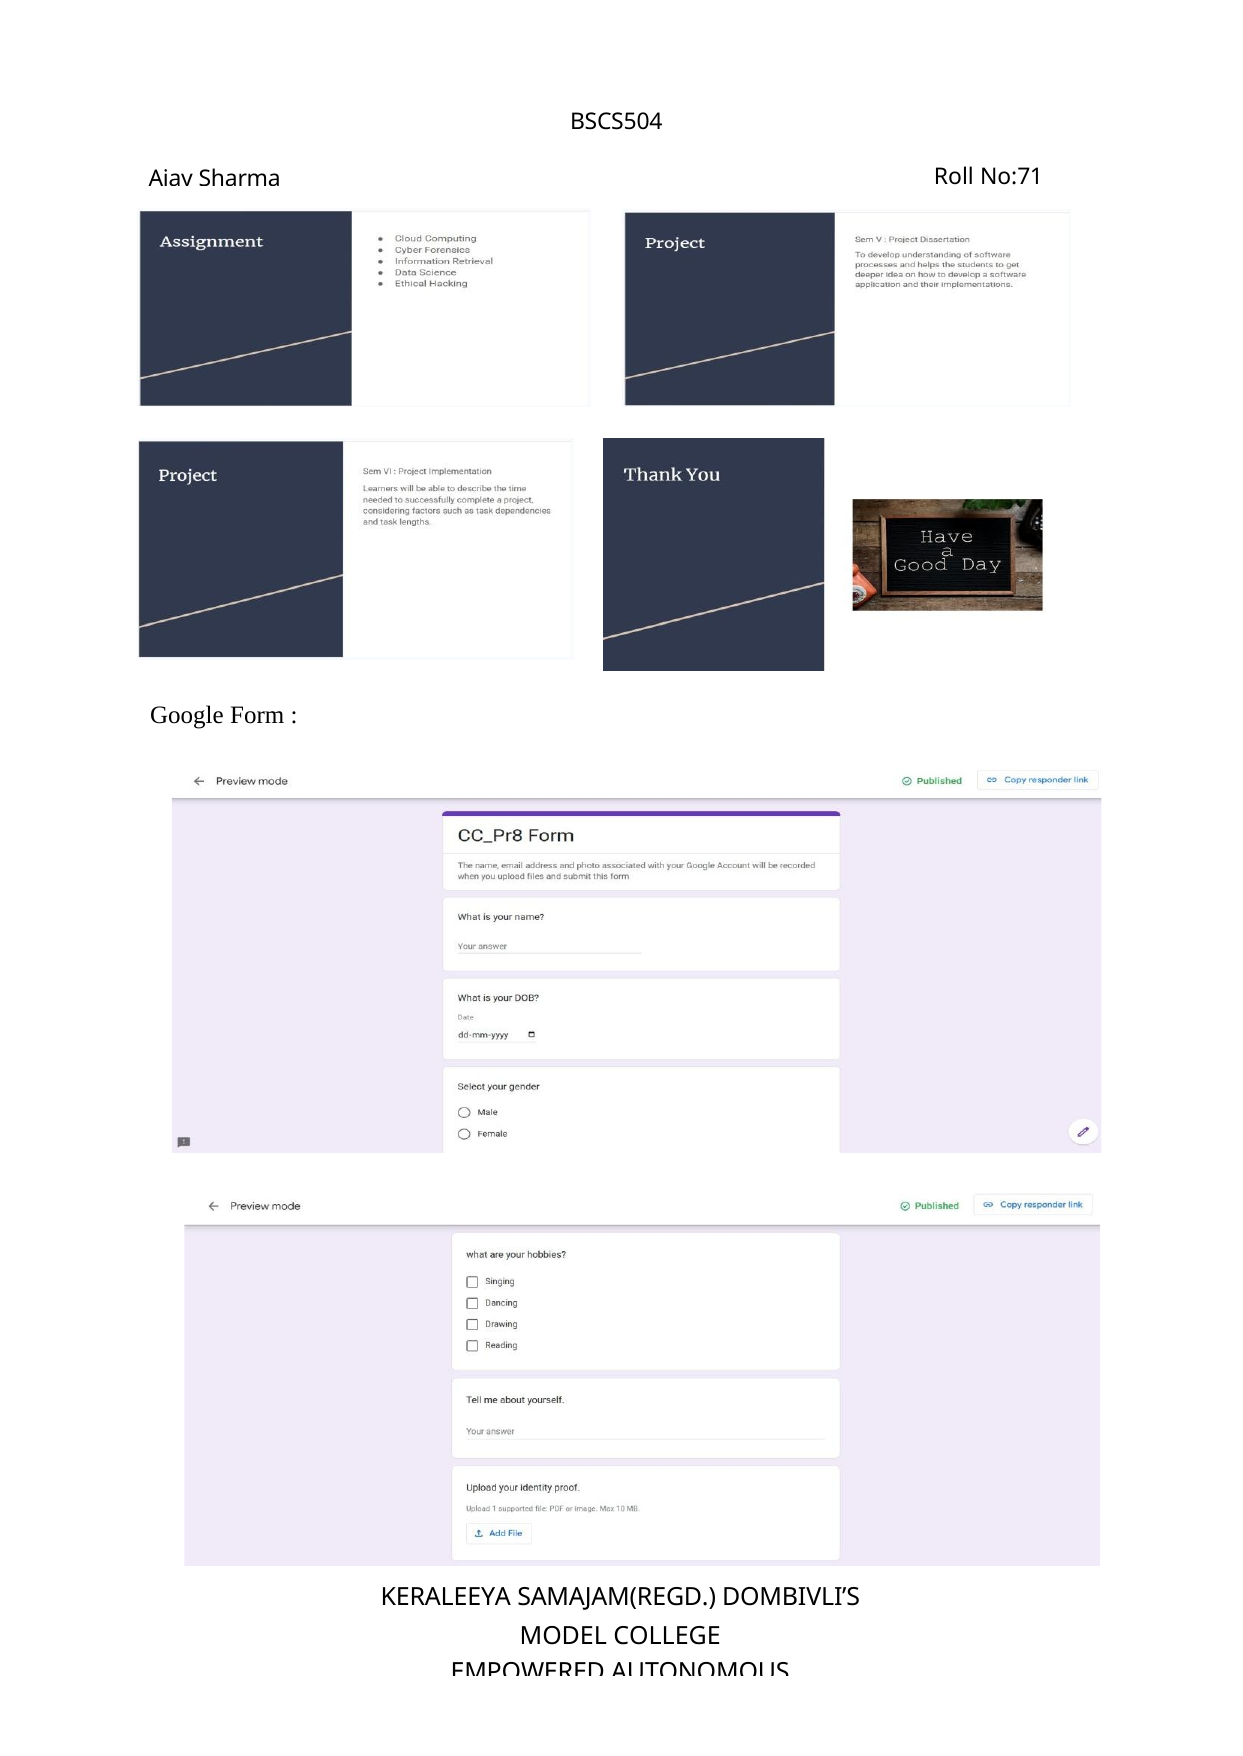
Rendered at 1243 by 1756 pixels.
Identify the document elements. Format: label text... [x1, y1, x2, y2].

picture [136, 438, 574, 660]
picture [136, 208, 591, 407]
picture [603, 438, 1047, 671]
picture [171, 767, 1102, 1153]
picture [184, 1193, 1101, 1566]
text Google Form : [150, 700, 1198, 728]
picture [621, 209, 1071, 407]
